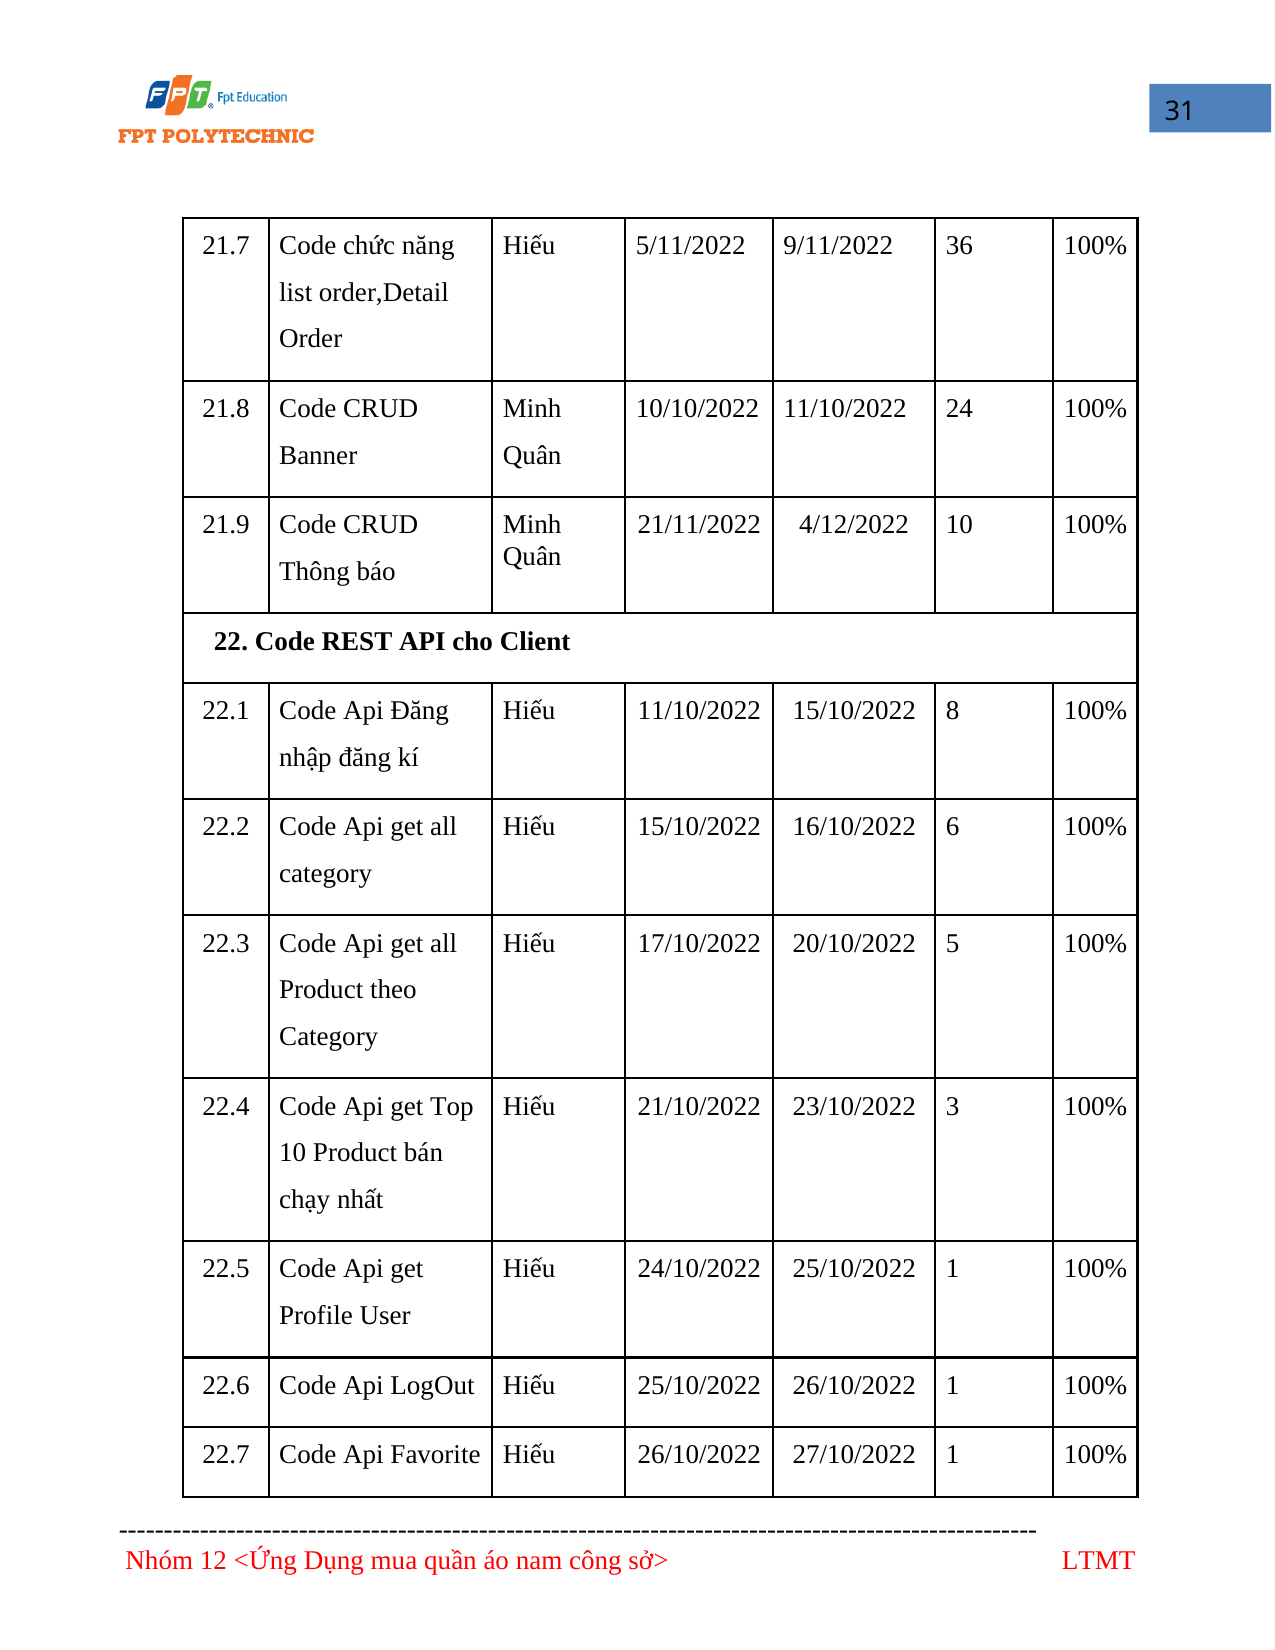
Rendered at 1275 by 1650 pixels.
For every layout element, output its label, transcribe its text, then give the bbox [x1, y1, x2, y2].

table_cell 1 [936, 1359, 1052, 1426]
table_cell 21.8 [184, 382, 268, 496]
table_cell Code CRUD Thông báo [270, 498, 491, 612]
table_cell 15/10/2022 [626, 800, 772, 914]
table_cell 100% [1054, 219, 1136, 380]
table_cell 26/10/2022 [626, 1428, 772, 1496]
table_cell Code Api get all Product theo Category [270, 916, 491, 1077]
table_cell 100% [1054, 916, 1136, 1077]
table_cell Code Api Đăng nhập đăng kí [270, 684, 491, 798]
table_cell 20/10/2022 [774, 916, 934, 1077]
table_cell 22.6 [184, 1359, 268, 1426]
table_cell 17/10/2022 [626, 916, 772, 1077]
table_cell 21/10/2022 [626, 1079, 772, 1240]
table_cell 24/10/2022 [626, 1242, 772, 1356]
table_cell 1 [936, 1242, 1052, 1356]
table_cell Hiếu [493, 684, 624, 798]
table_cell 100% [1054, 684, 1136, 798]
table_cell 23/10/2022 [774, 1079, 934, 1240]
table_cell 22.2 [184, 800, 268, 914]
table_cell 100% [1054, 498, 1136, 612]
table_cell 100% [1054, 1359, 1136, 1426]
table_cell Hiếu [493, 1359, 624, 1426]
table_cell 22.4 [184, 1079, 268, 1240]
table_cell 11/10/2022 [774, 382, 934, 496]
table_cell 22.7 [184, 1428, 268, 1496]
table_cell 21.9 [184, 498, 268, 612]
table_cell 21.7 [184, 219, 268, 380]
table_cell Hiếu [493, 1079, 624, 1240]
table_cell Hiếu [493, 219, 624, 380]
table_cell 36 [936, 219, 1052, 380]
table_cell 10/10/2022 [626, 382, 772, 496]
table_cell 5/11/2022 [626, 219, 772, 380]
table_cell 100% [1054, 382, 1136, 496]
table_cell 25/10/2022 [774, 1242, 934, 1356]
table_cell 24 [936, 382, 1052, 496]
table_cell Code CRUD Banner [270, 382, 491, 496]
table_cell 15/10/2022 [774, 684, 934, 798]
table_cell 6 [936, 800, 1052, 914]
table_cell 26/10/2022 [774, 1359, 934, 1426]
table_cell 3 [936, 1079, 1052, 1240]
table_cell Code Api get Top 10 Product bán chạy nhất [270, 1079, 491, 1240]
table_cell Hiếu [493, 1242, 624, 1356]
table_cell 5 [936, 916, 1052, 1077]
table_cell Minh Quân [493, 382, 624, 496]
table_cell 22. Code REST API cho Client [184, 614, 1136, 682]
table_cell 25/10/2022 [626, 1359, 772, 1426]
table_cell 100% [1054, 1428, 1136, 1496]
table_cell 4/12/2022 [774, 498, 934, 612]
table_cell 22.3 [184, 916, 268, 1077]
table_cell Code chức năng list order,Detail Order [270, 219, 491, 380]
table_cell 16/10/2022 [774, 800, 934, 914]
table_cell 100% [1054, 1242, 1136, 1356]
table_cell Minh Quân [493, 498, 624, 612]
table_cell 9/11/2022 [774, 219, 934, 380]
table_cell 11/10/2022 [626, 684, 772, 798]
table_cell Hiếu [493, 800, 624, 914]
table_cell 100% [1054, 1079, 1136, 1240]
table_cell Code Api LogOut [270, 1359, 491, 1426]
table_cell Code Api get all category [270, 800, 491, 914]
table_cell 8 [936, 684, 1052, 798]
table_cell 27/10/2022 [774, 1428, 934, 1496]
table_cell 10 [936, 498, 1052, 612]
table_cell 1 [936, 1428, 1052, 1496]
table_cell Code Api Favorite [270, 1428, 491, 1496]
table_cell 22.1 [184, 684, 268, 798]
table_cell 21/11/2022 [626, 498, 772, 612]
table_cell Hiếu [493, 916, 624, 1077]
table_cell 100% [1054, 800, 1136, 914]
picture [118, 75, 316, 143]
table_cell 22.5 [184, 1242, 268, 1356]
table_cell Code Api get Profile User [270, 1242, 491, 1356]
table_cell Hiếu [493, 1428, 624, 1496]
